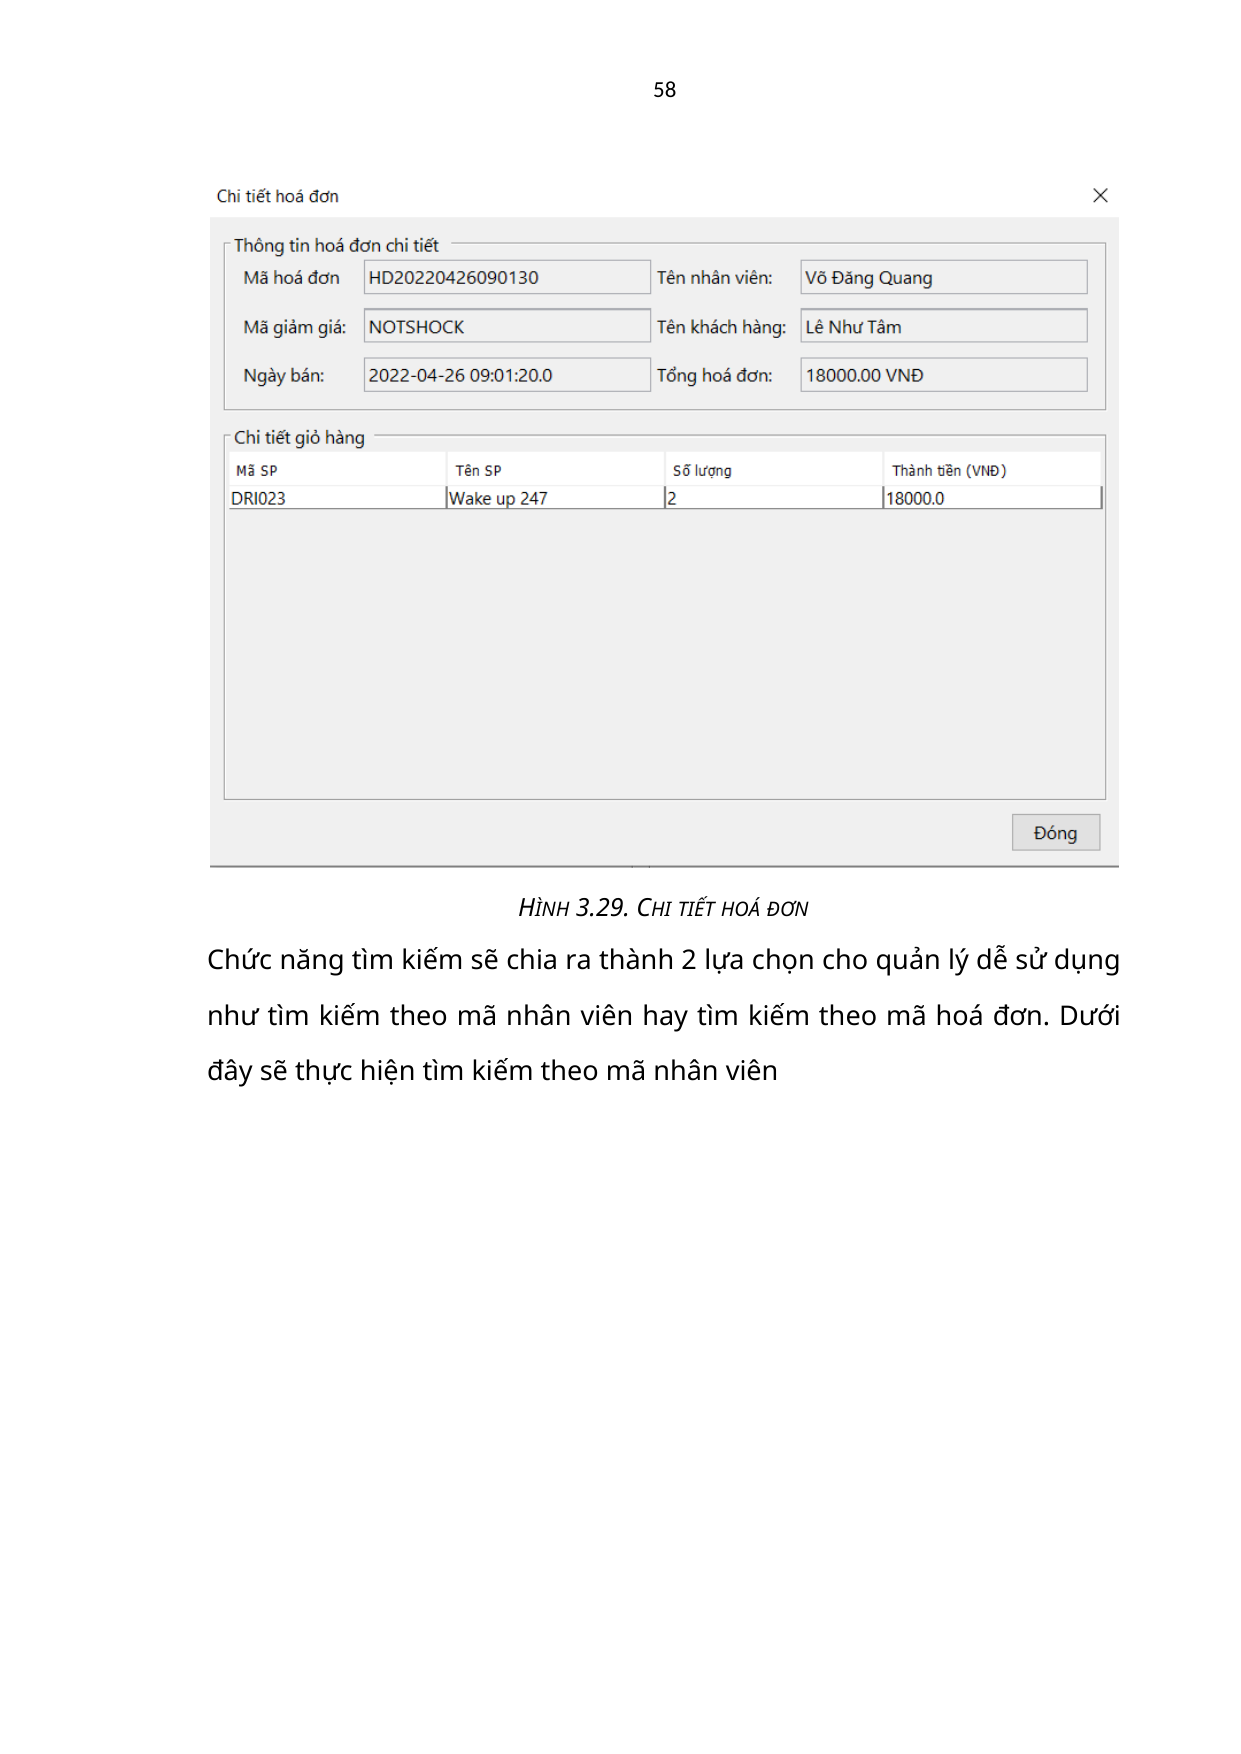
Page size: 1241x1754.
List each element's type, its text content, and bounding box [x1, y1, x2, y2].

text Hình 3.29. Chi tiết hoá đơn [207, 890, 1122, 924]
text Chức năng tìm kiếm sẽ chia ra thành 2 lựa chọn cho quản lý dễ sử dụng như tìm kiếm theo mã nhân viên hay tìm kiếm theo mã hoá đơn. Dưới đây sẽ thực hiện tìm kiếm theo mã nhân viên [207, 941, 1122, 1088]
picture [210, 177, 1119, 868]
